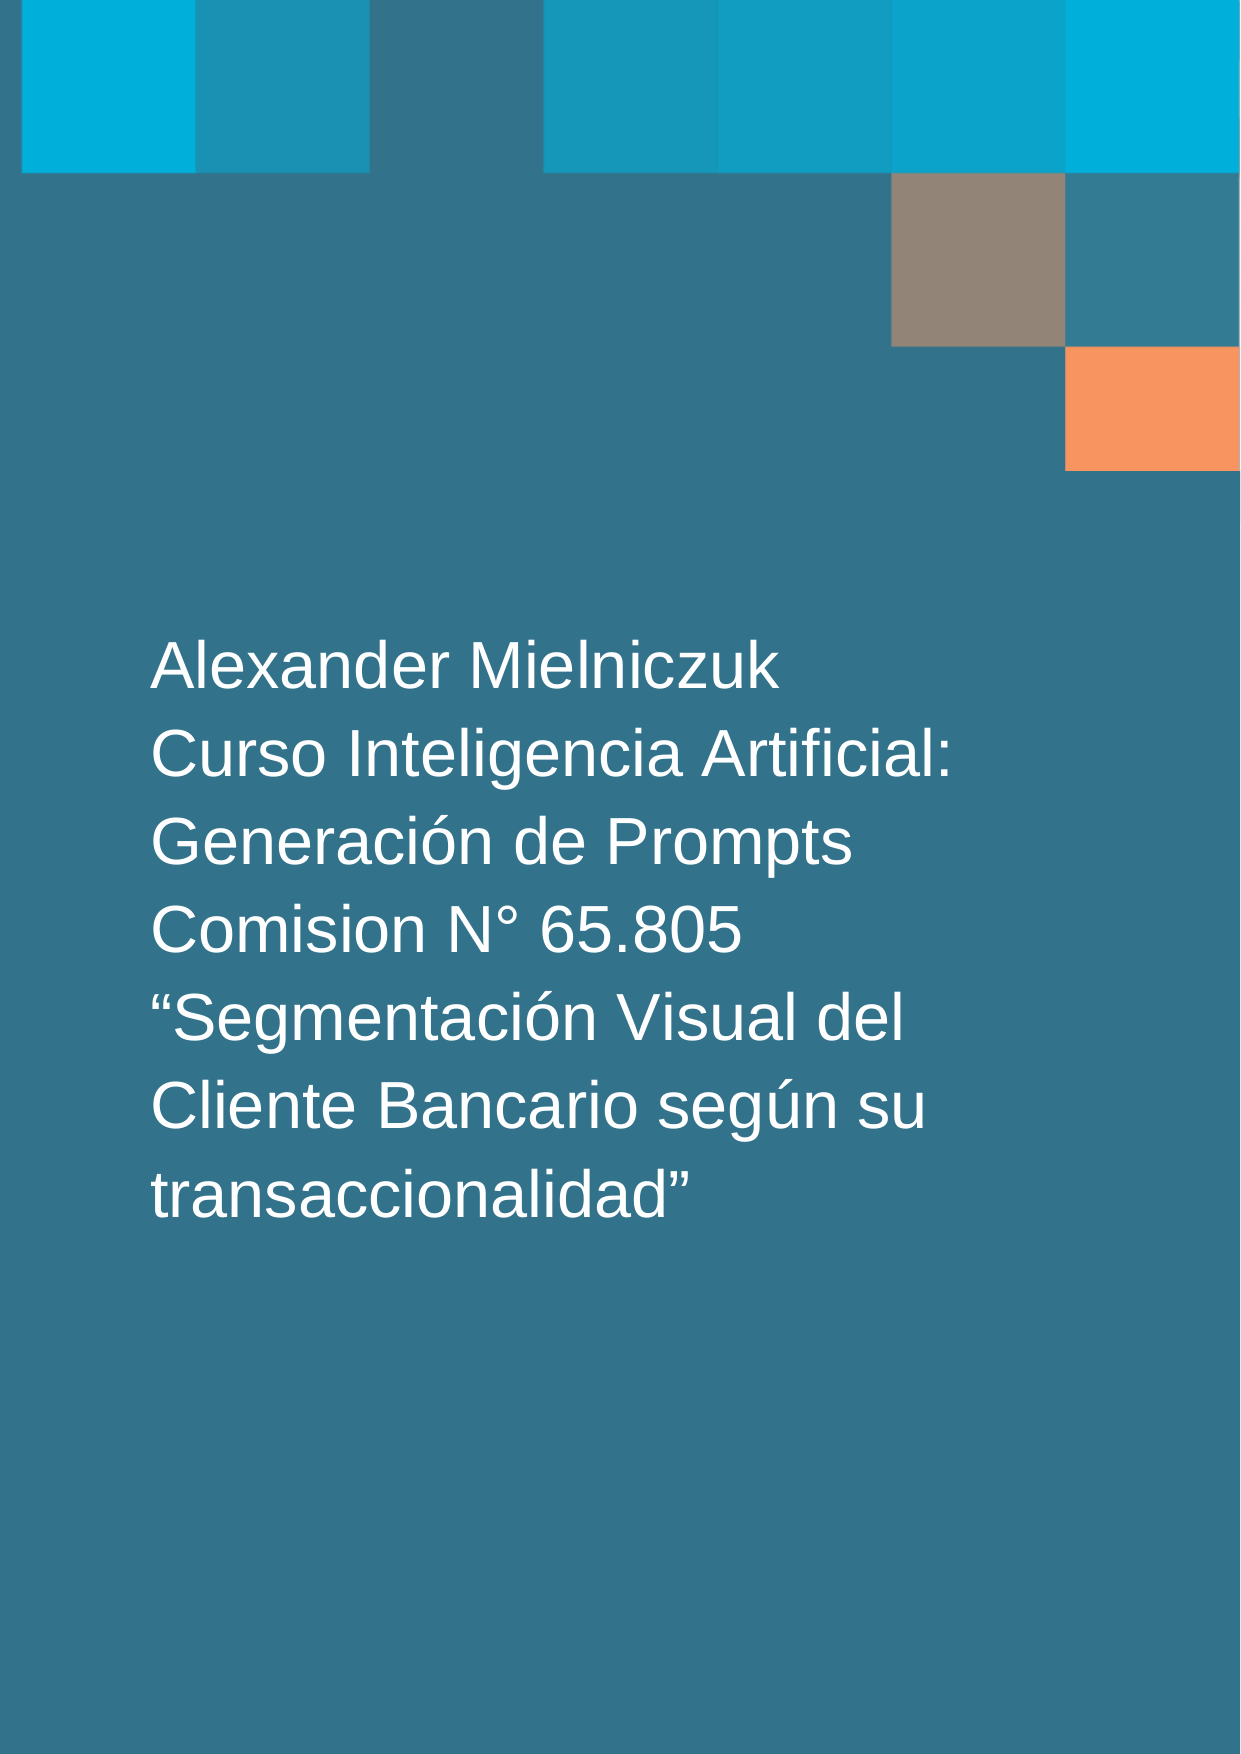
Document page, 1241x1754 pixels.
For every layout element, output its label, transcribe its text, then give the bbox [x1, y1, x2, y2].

text “Segmentación Visual del Cliente Bancario según su transaccionalidad” [150, 978, 1090, 1231]
picture [0, 0, 1241, 1754]
text Alexander Mielniczuk [150, 626, 1090, 702]
text Curso Inteligencia Artificial: Generación de Prompts Comision N° 65.805 [150, 714, 1090, 967]
